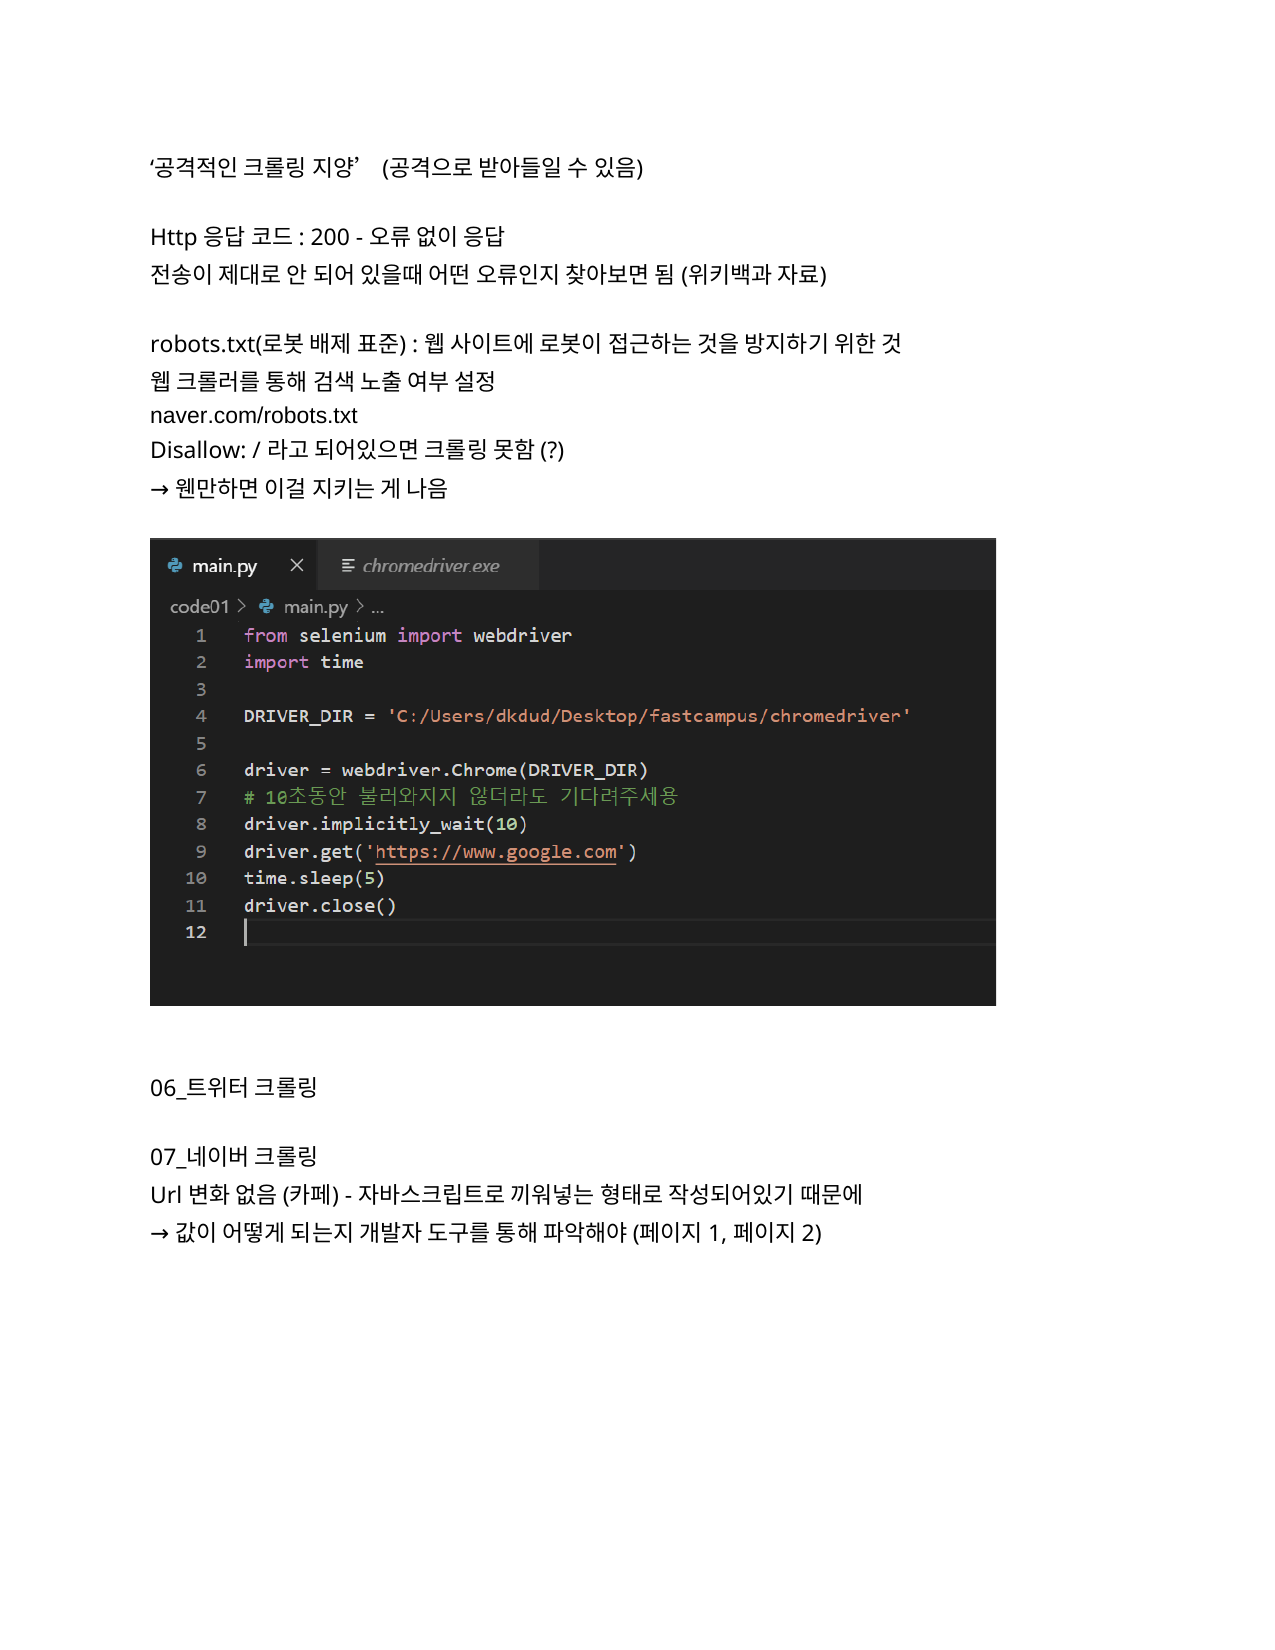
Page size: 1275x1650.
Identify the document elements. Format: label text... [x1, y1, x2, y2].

text → 웬만하면 이걸 지키는 게 나음 [150, 470, 1125, 504]
text Url 변화 없음 (카페) - 자바스크립트로 끼워넣는 형태로 작성되어있기 때문에 [150, 1177, 1125, 1210]
text 06_트위터 크롤링 [150, 1070, 1125, 1103]
text Http 응답 코드 : 200 - 오류 없이 응답 [150, 218, 1125, 252]
text Disallow: / 라고 되어있으면 크롤링 못함 (?) [150, 432, 1125, 465]
picture [150, 538, 997, 1006]
text 전송이 제대로 안 되어 있을때 어떤 오류인지 찾아보면 됨 (위키백과 자료) [150, 257, 1125, 290]
text ‘공격적인 크롤링 지양’ (공격으로 받아들일 수 있음) [150, 150, 1125, 183]
text 웹 크롤러를 통해 검색 노출 여부 설정 [150, 364, 1125, 397]
text naver.com/robots.txt [150, 402, 1125, 428]
text → 값이 어떻게 되는지 개발자 도구를 통해 파악해야 (페이지 1, 페이지 2) [150, 1215, 1125, 1249]
text robots.txt(로봇 배제 표준) : 웹 사이트에 로봇이 접근하는 것을 방지하기 위한 것 [150, 325, 1125, 359]
text 07_네이버 크롤링 [150, 1139, 1125, 1172]
